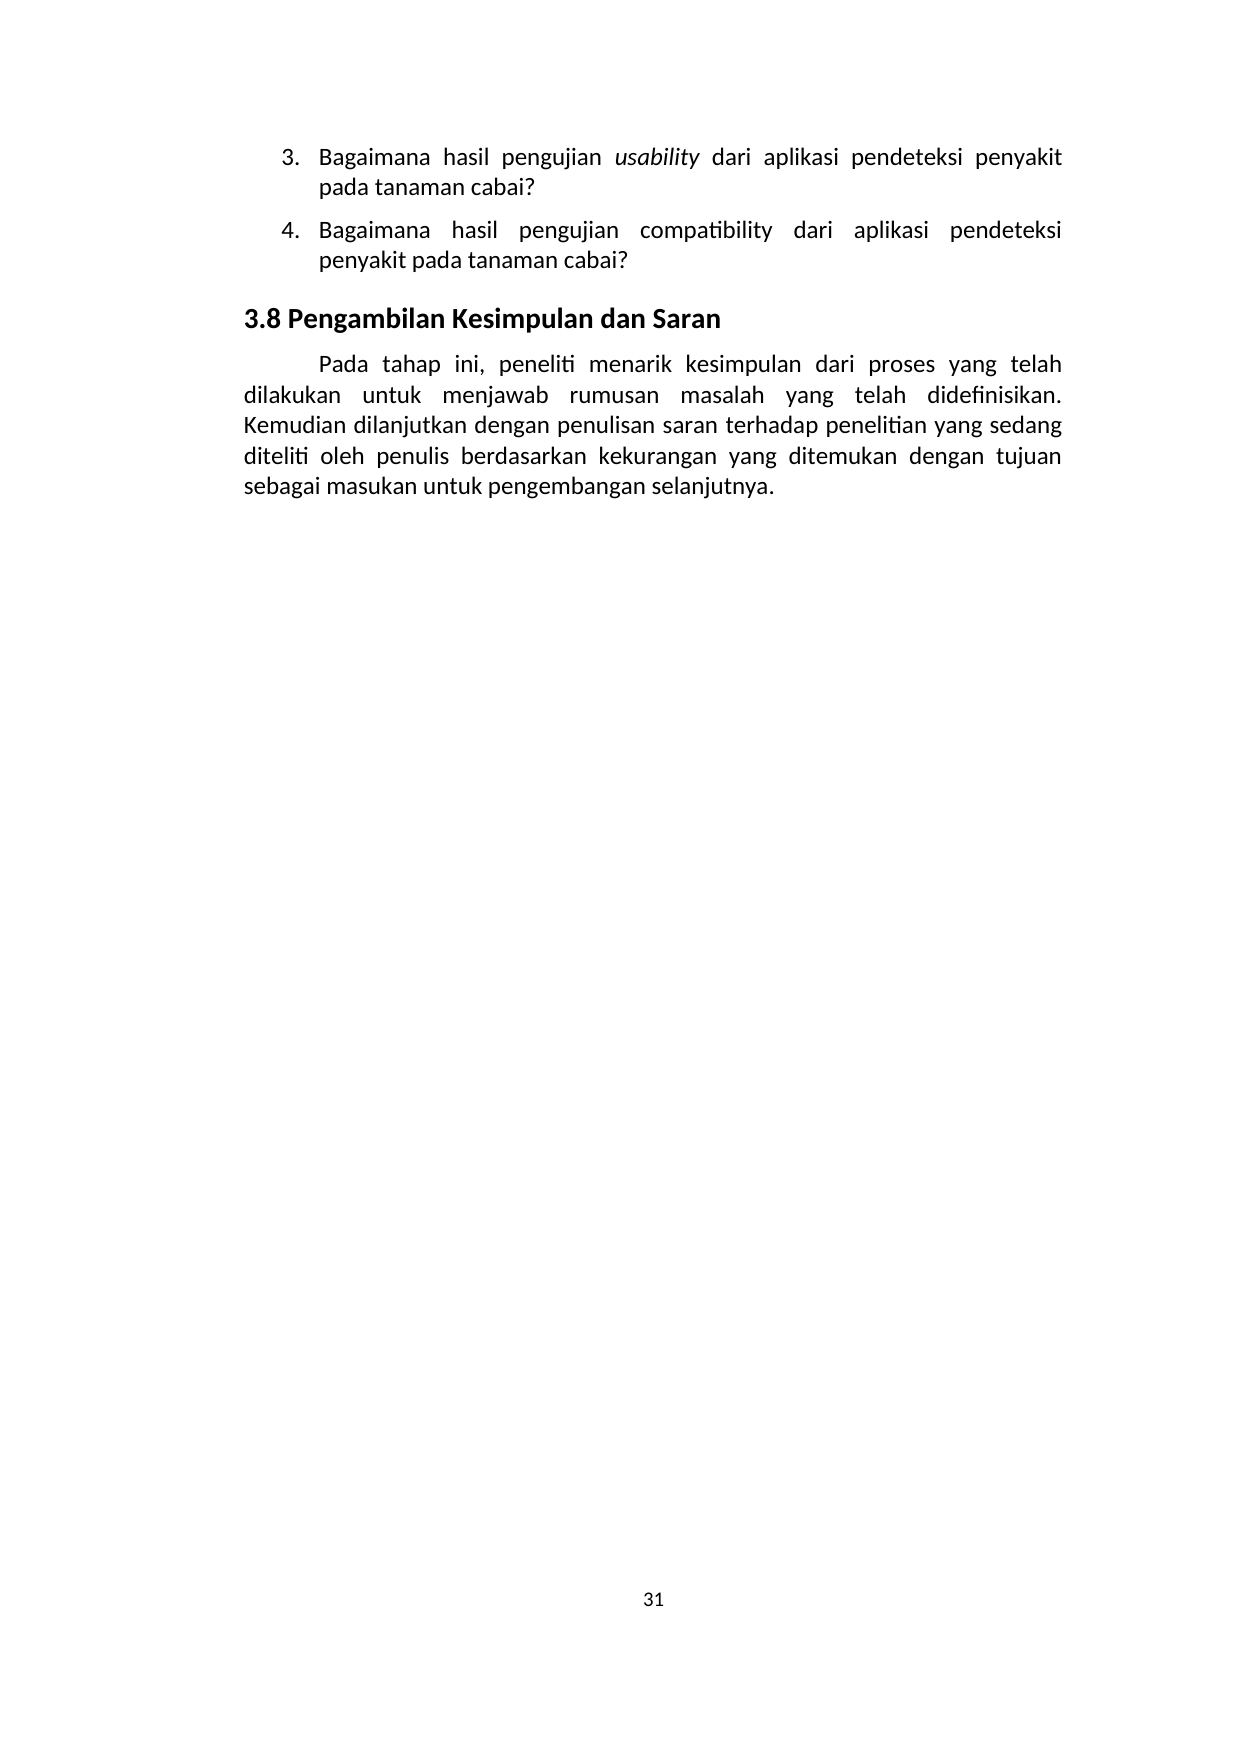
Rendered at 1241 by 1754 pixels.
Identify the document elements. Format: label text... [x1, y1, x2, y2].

subtitle Pengambilan Kesimpulan dan Saran [244, 300, 1063, 336]
text Pada tahap ini, peneliti menarik kesimpulan dari proses yang telah dilakukan untuk menjawab rumusan masalah yang telah didefinisikan. Kemudian dilanjutkan dengan penulisan saran terhadap penelitian yang sedang diteliti oleh penulis berdasarkan kekurangan yang ditemukan dengan tujuan sebagai masukan untuk pengembangan selanjutnya. [244, 348, 1063, 501]
list Bagaimana hasil pengujian compatibility dari aplikasi pendeteksi penyakit pada tanaman cabai? [281, 214, 1063, 275]
list Bagaimana hasil pengujian usability dari aplikasi pendeteksi penyakit pada tanaman cabai? [281, 141, 1063, 202]
